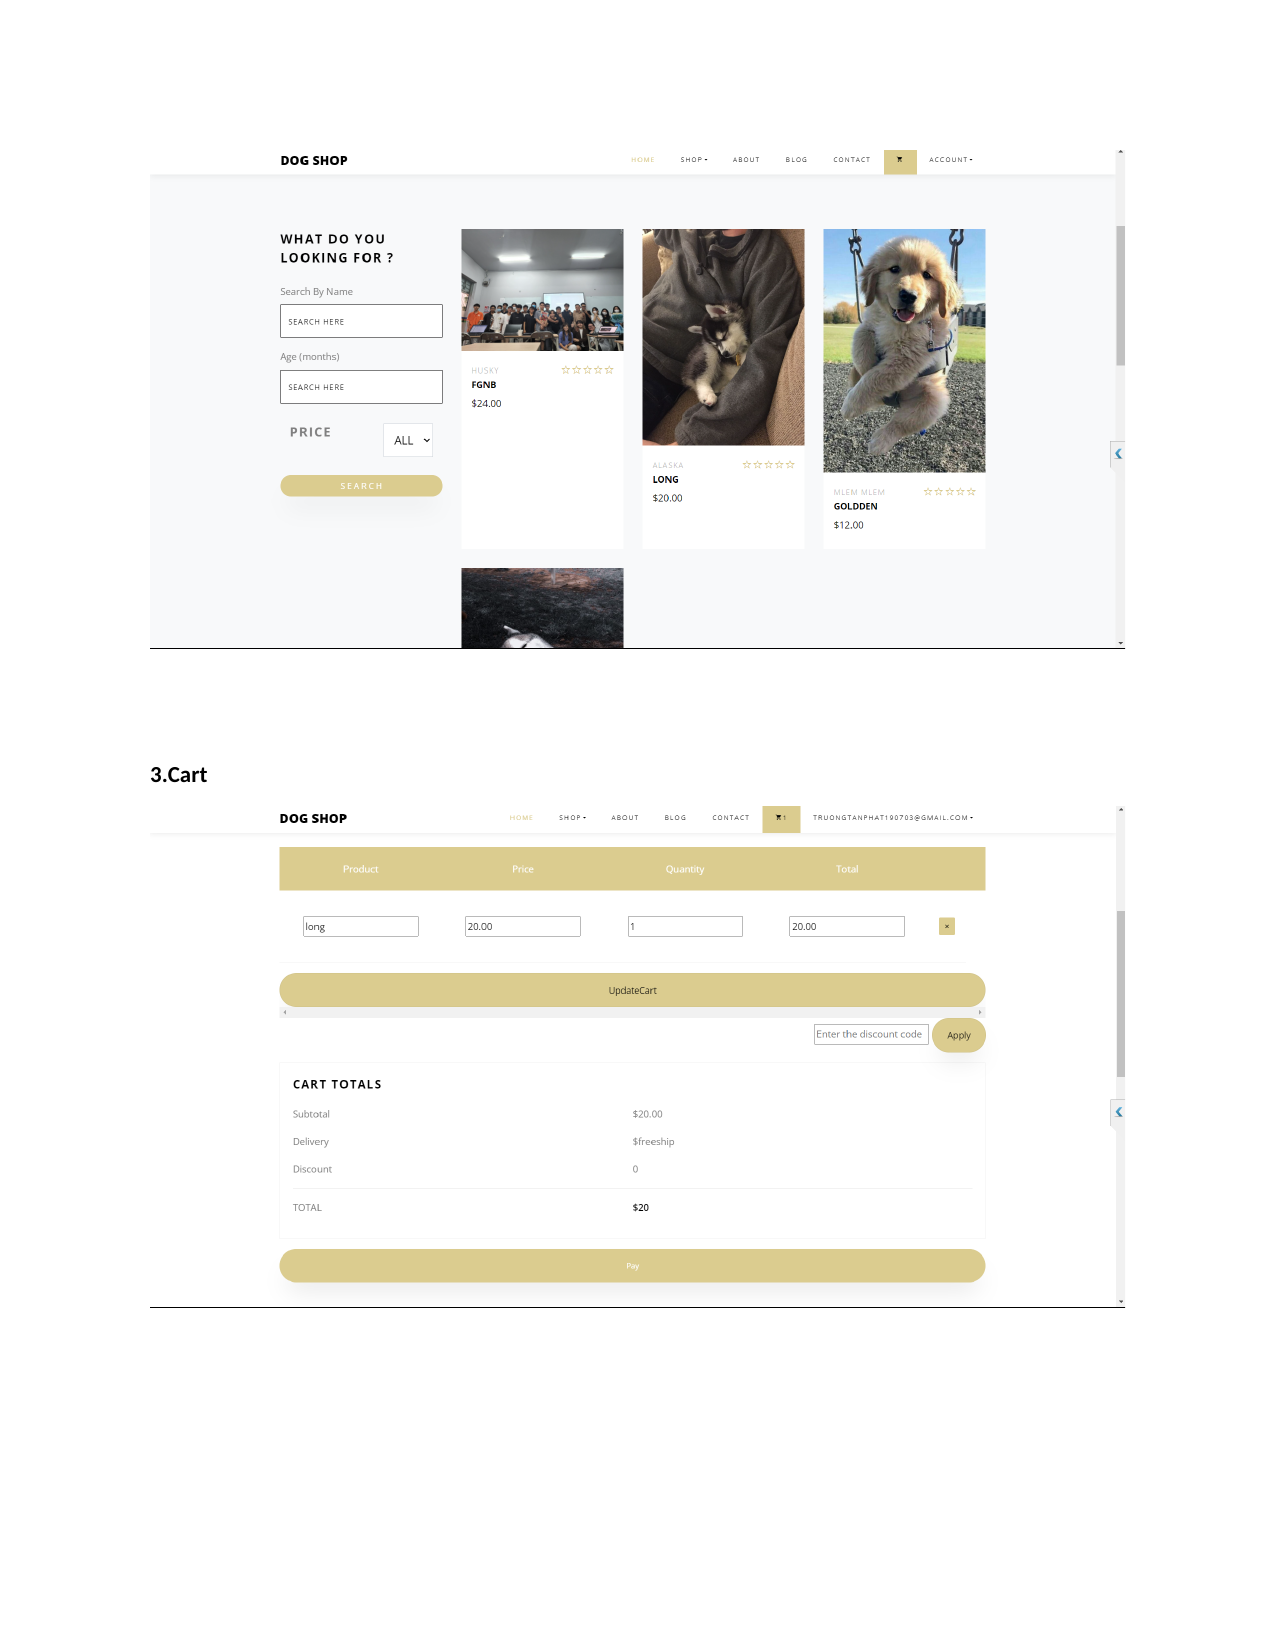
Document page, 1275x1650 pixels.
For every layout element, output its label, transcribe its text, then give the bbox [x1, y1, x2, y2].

text 3.Cart [150, 760, 1125, 788]
picture [150, 150, 1125, 649]
picture [150, 806, 1125, 1308]
